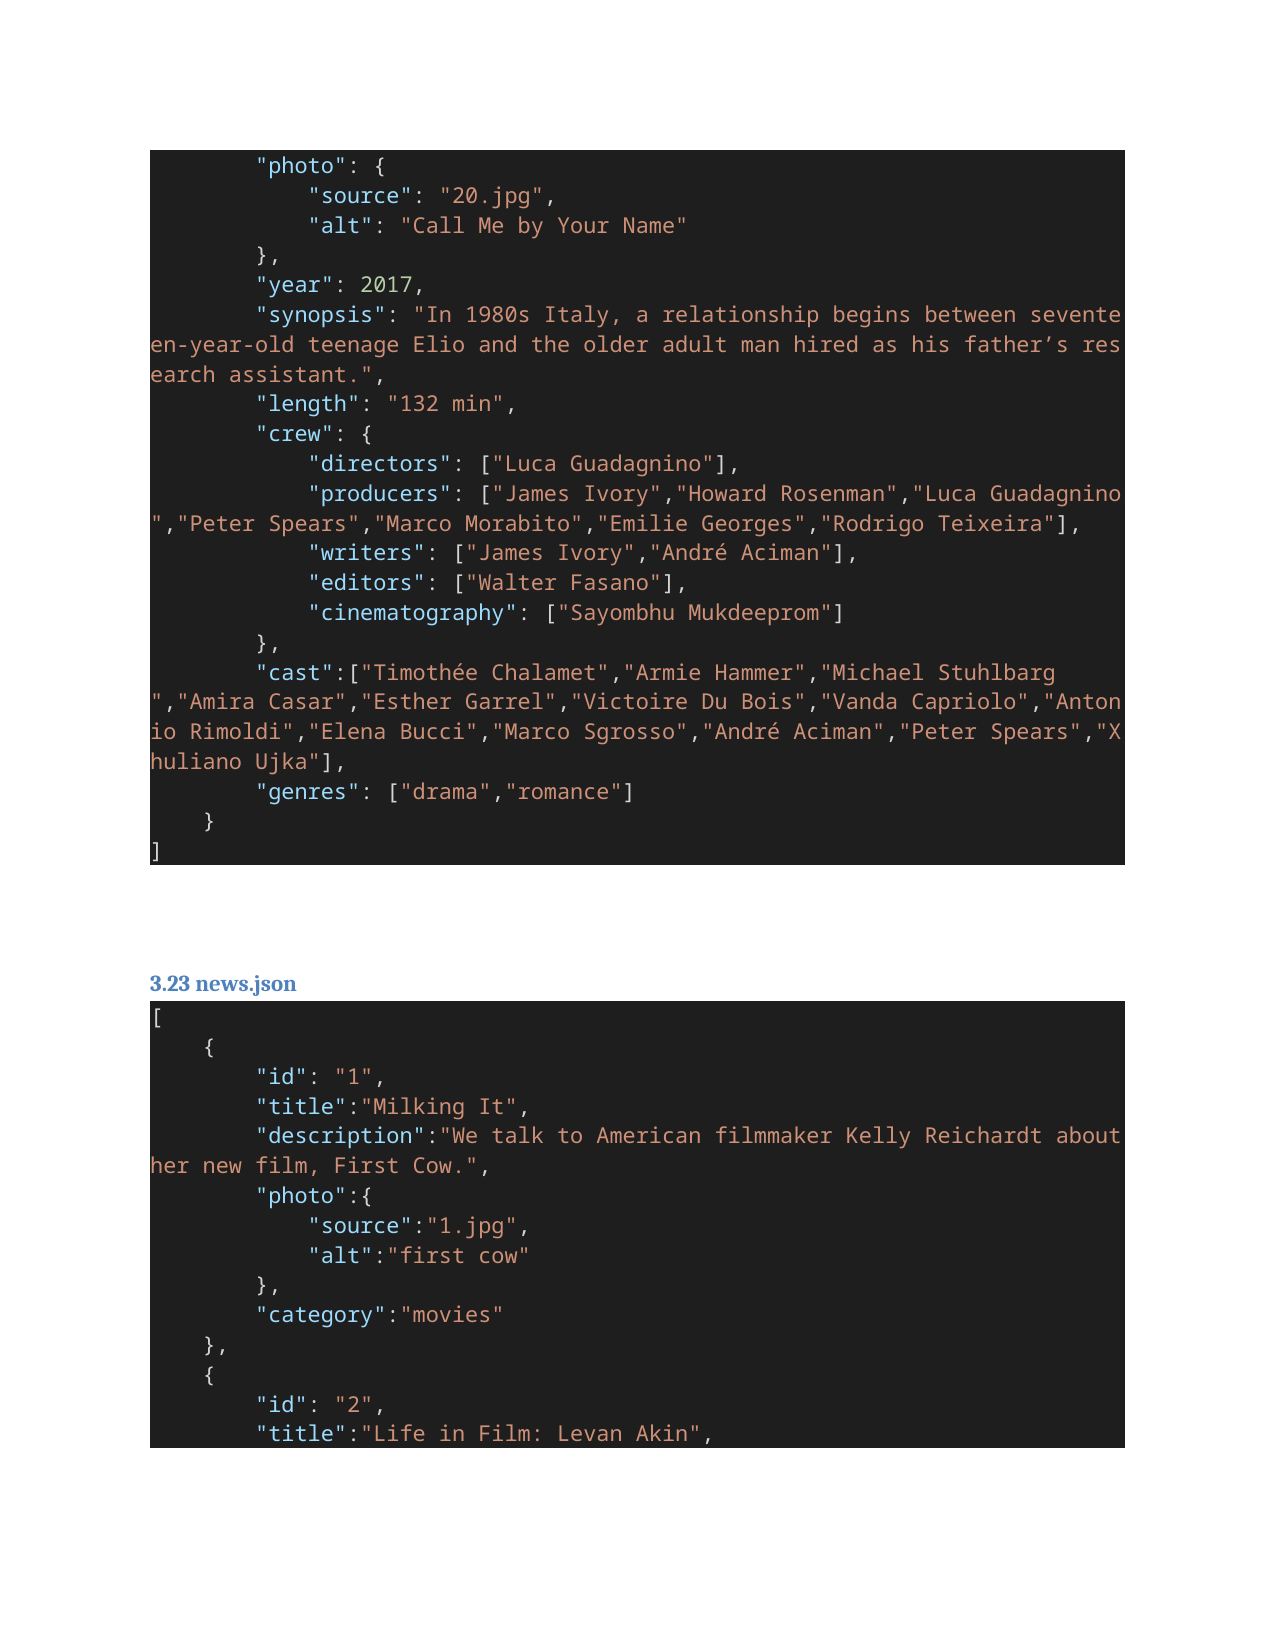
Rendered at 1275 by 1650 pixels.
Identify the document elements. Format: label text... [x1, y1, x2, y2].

text }, [150, 1329, 1125, 1359]
subtitle 3.23 news.json [150, 971, 1125, 997]
text "source":"1.jpg", [150, 1210, 1125, 1239]
text "alt":"first cow" [150, 1239, 1125, 1269]
text "id": "1", [150, 1061, 1125, 1091]
text ] [150, 835, 1125, 865]
text "id": "2", [150, 1388, 1125, 1418]
text "genres": ["drama","romance"] [150, 776, 1125, 805]
text "year": 2017, [150, 269, 1125, 299]
text "length": "132 min", [150, 388, 1125, 418]
text }, [150, 1269, 1125, 1299]
text }, [150, 627, 1125, 656]
text "editors": ["Walter Fasano"], [150, 567, 1125, 597]
text "alt": "Call Me by Your Name" [150, 209, 1125, 239]
text "directors": ["Luca Guadagnino"], [150, 448, 1125, 478]
text "producers": ["James Ivory","Howard Rosenman","Luca Guadagnino","Peter Spears","Marco Morabito","Emilie Georges","Rodrigo Teixeira"], [150, 478, 1125, 537]
text "photo": { [150, 150, 1125, 180]
text "category":"movies" [150, 1299, 1125, 1329]
text "description":"We talk to American filmmaker Kelly Reichardt about her new film, First Cow.", [150, 1120, 1125, 1180]
text } [150, 805, 1125, 835]
text "crew": { [150, 418, 1125, 448]
text { [150, 1359, 1125, 1388]
text "cast":["Timothée Chalamet","Armie Hammer","Michael Stuhlbarg","Amira Casar","Esther Garrel","Victoire Du Bois","Vanda Capriolo","Antonio Rimoldi","Elena Bucci","Marco Sgrosso","André Aciman","Peter Spears","Xhuliano Ujka"], [150, 656, 1125, 776]
text "cinematography": ["Sayombhu Mukdeeprom"] [150, 597, 1125, 627]
text { [150, 1031, 1125, 1061]
text "title":"Milking It", [150, 1091, 1125, 1120]
text "source": "20.jpg", [150, 180, 1125, 209]
text [ [150, 1001, 1125, 1031]
text "writers": ["James Ivory","André Aciman"], [150, 537, 1125, 567]
text "title":"Life in Film: Levan Akin", [150, 1418, 1125, 1448]
text }, [150, 239, 1125, 269]
text "photo":{ [150, 1180, 1125, 1210]
text "synopsis": "In 1980s Italy, a relationship begins between seventeen-year-old teenage Elio and the older adult man hired as his father’s research assistant.", [150, 299, 1125, 388]
